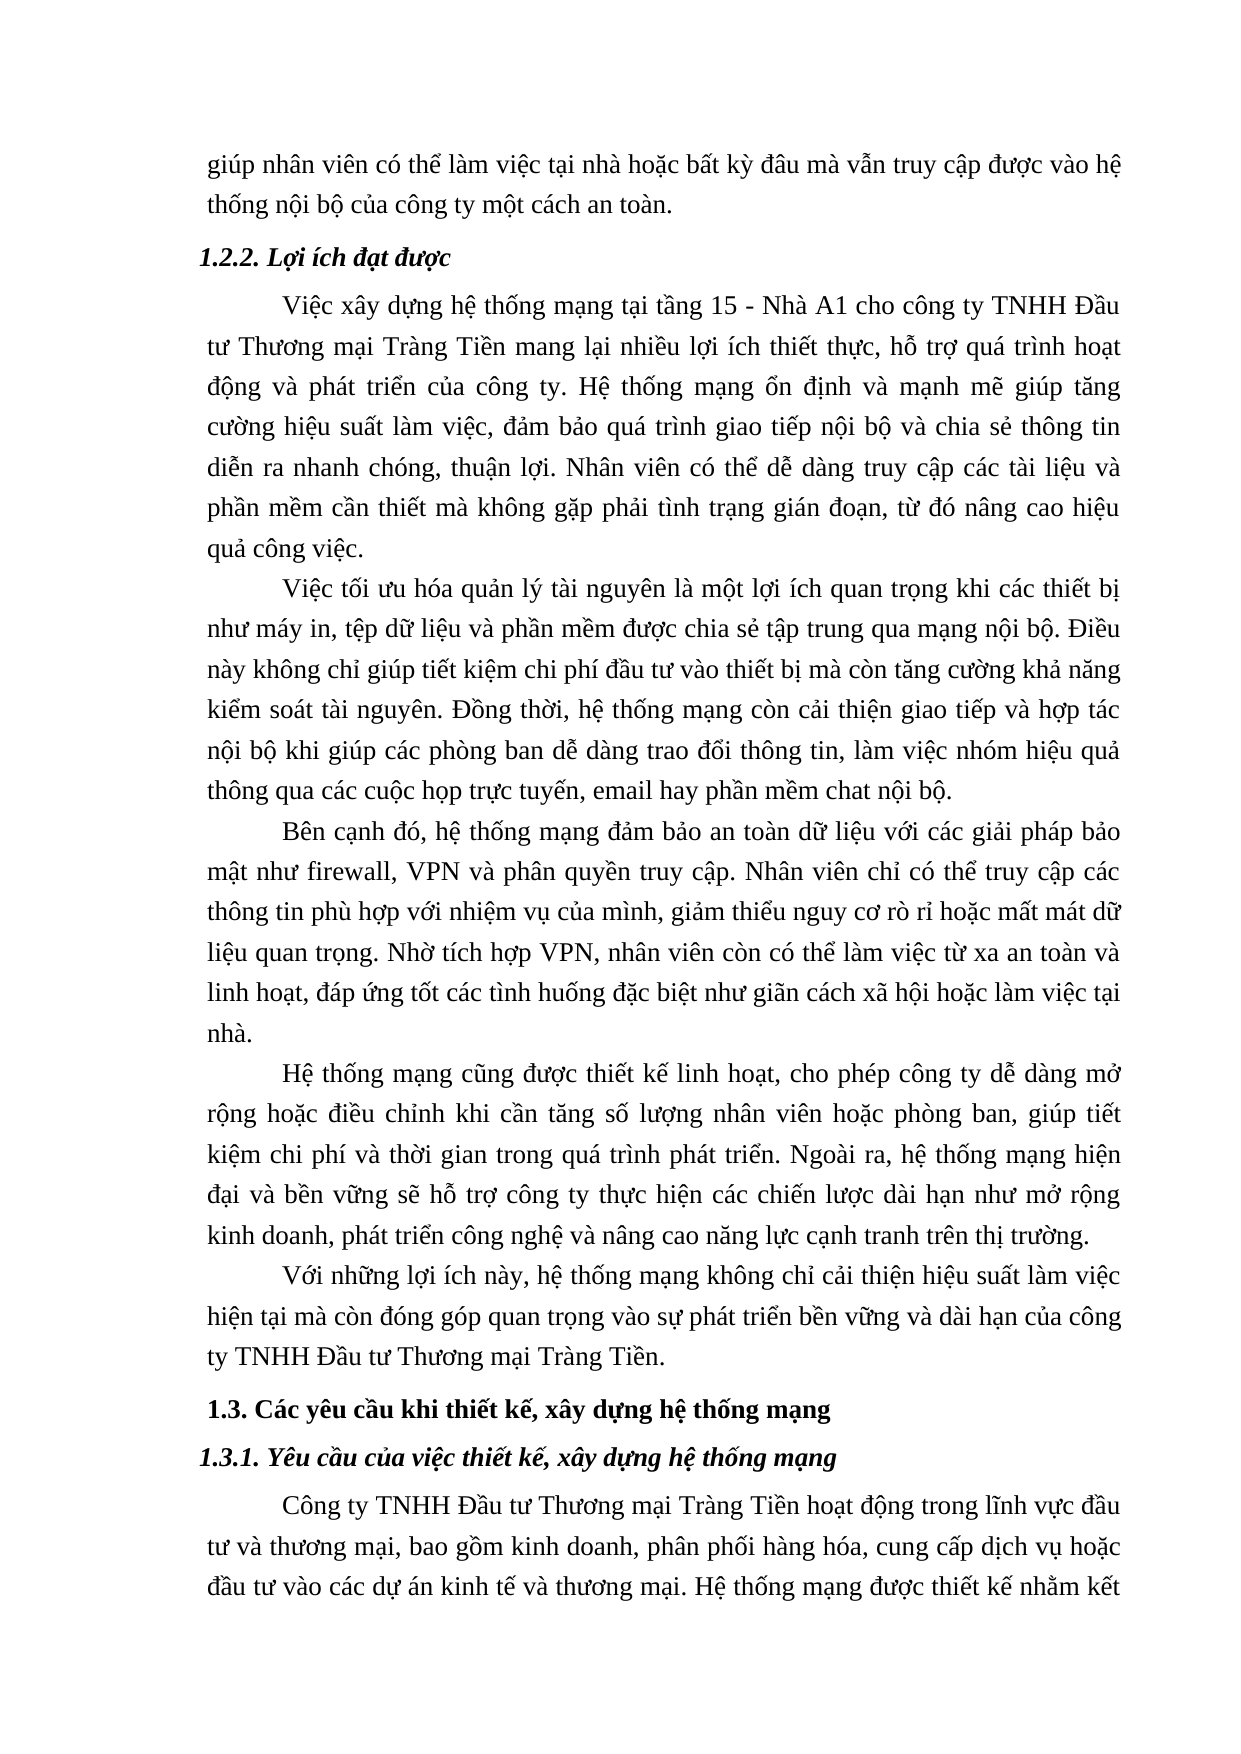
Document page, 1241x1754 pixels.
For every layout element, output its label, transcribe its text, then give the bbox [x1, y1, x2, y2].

text Với những lợi ích này, hệ thống mạng không chỉ cải thiện hiệu suất làm việc hiện tại mà còn đóng góp quan trọng vào sự phát triển bền vững và dài hạn của công ty TNHH Đầu tư Thương mại Tràng Tiền. [207, 1259, 1122, 1371]
subtitle Các yêu cầu khi thiết kế, xây dựng hệ thống mạng [207, 1393, 1122, 1424]
subtitle Yêu cầu của việc thiết kế, xây dựng hệ thống mạng [199, 1441, 1122, 1472]
text Việc tối ưu hóa quản lý tài nguyên là một lợi ích quan trọng khi các thiết bị như máy in, tệp dữ liệu và phần mềm được chia sẻ tập trung qua mạng nội bộ. Điều này không chỉ giúp tiết kiệm chi phí đầu tư vào thiết bị mà còn tăng cường khả năng kiểm soát tài nguyên. Đồng thời, hệ thống mạng còn cải thiện giao tiếp và hợp tác nội bộ khi giúp các phòng ban dễ dàng trao đổi thông tin, làm việc nhóm hiệu quả thông qua các cuộc họp trực tuyến, email hay phần mềm chat nội bộ. [207, 572, 1122, 805]
text Việc xây dựng hệ thống mạng tại tầng 15 - Nhà A1 cho công ty TNHH Đầu tư Thương mại Tràng Tiền mang lại nhiều lợi ích thiết thực, hỗ trợ quá trình hoạt động và phát triển của công ty. Hệ thống mạng ổn định và mạnh mẽ giúp tăng cường hiệu suất làm việc, đảm bảo quá trình giao tiếp nội bộ và chia sẻ thông tin diễn ra nhanh chóng, thuận lợi. Nhân viên có thể dễ dàng truy cập các tài liệu và phần mềm cần thiết mà không gặp phải tình trạng gián đoạn, từ đó nâng cao hiệu quả công việc. [207, 289, 1122, 563]
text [207, 148, 1122, 219]
text Bên cạnh đó, hệ thống mạng đảm bảo an toàn dữ liệu với các giải pháp bảo mật như firewall, VPN và phân quyền truy cập. Nhân viên chỉ có thể truy cập các thông tin phù hợp với nhiệm vụ của mình, giảm thiểu nguy cơ rò rỉ hoặc mất mát dữ liệu quan trọng. Nhờ tích hợp VPN, nhân viên còn có thể làm việc từ xa an toàn và linh hoạt, đáp ứng tốt các tình huống đặc biệt như giãn cách xã hội hoặc làm việc tại nhà. [207, 815, 1122, 1048]
text Hệ thống mạng cũng được thiết kế linh hoạt, cho phép công ty dễ dàng mở rộng hoặc điều chỉnh khi cần tăng số lượng nhân viên hoặc phòng ban, giúp tiết kiệm chi phí và thời gian trong quá trình phát triển. Ngoài ra, hệ thống mạng hiện đại và bền vững sẽ hỗ trợ công ty thực hiện các chiến lược dài hạn như mở rộng kinh doanh, phát triển công nghệ và nâng cao năng lực cạnh tranh trên thị trường. [207, 1057, 1122, 1250]
subtitle Lợi ích đạt được [199, 241, 1122, 272]
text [207, 1489, 1122, 1601]
